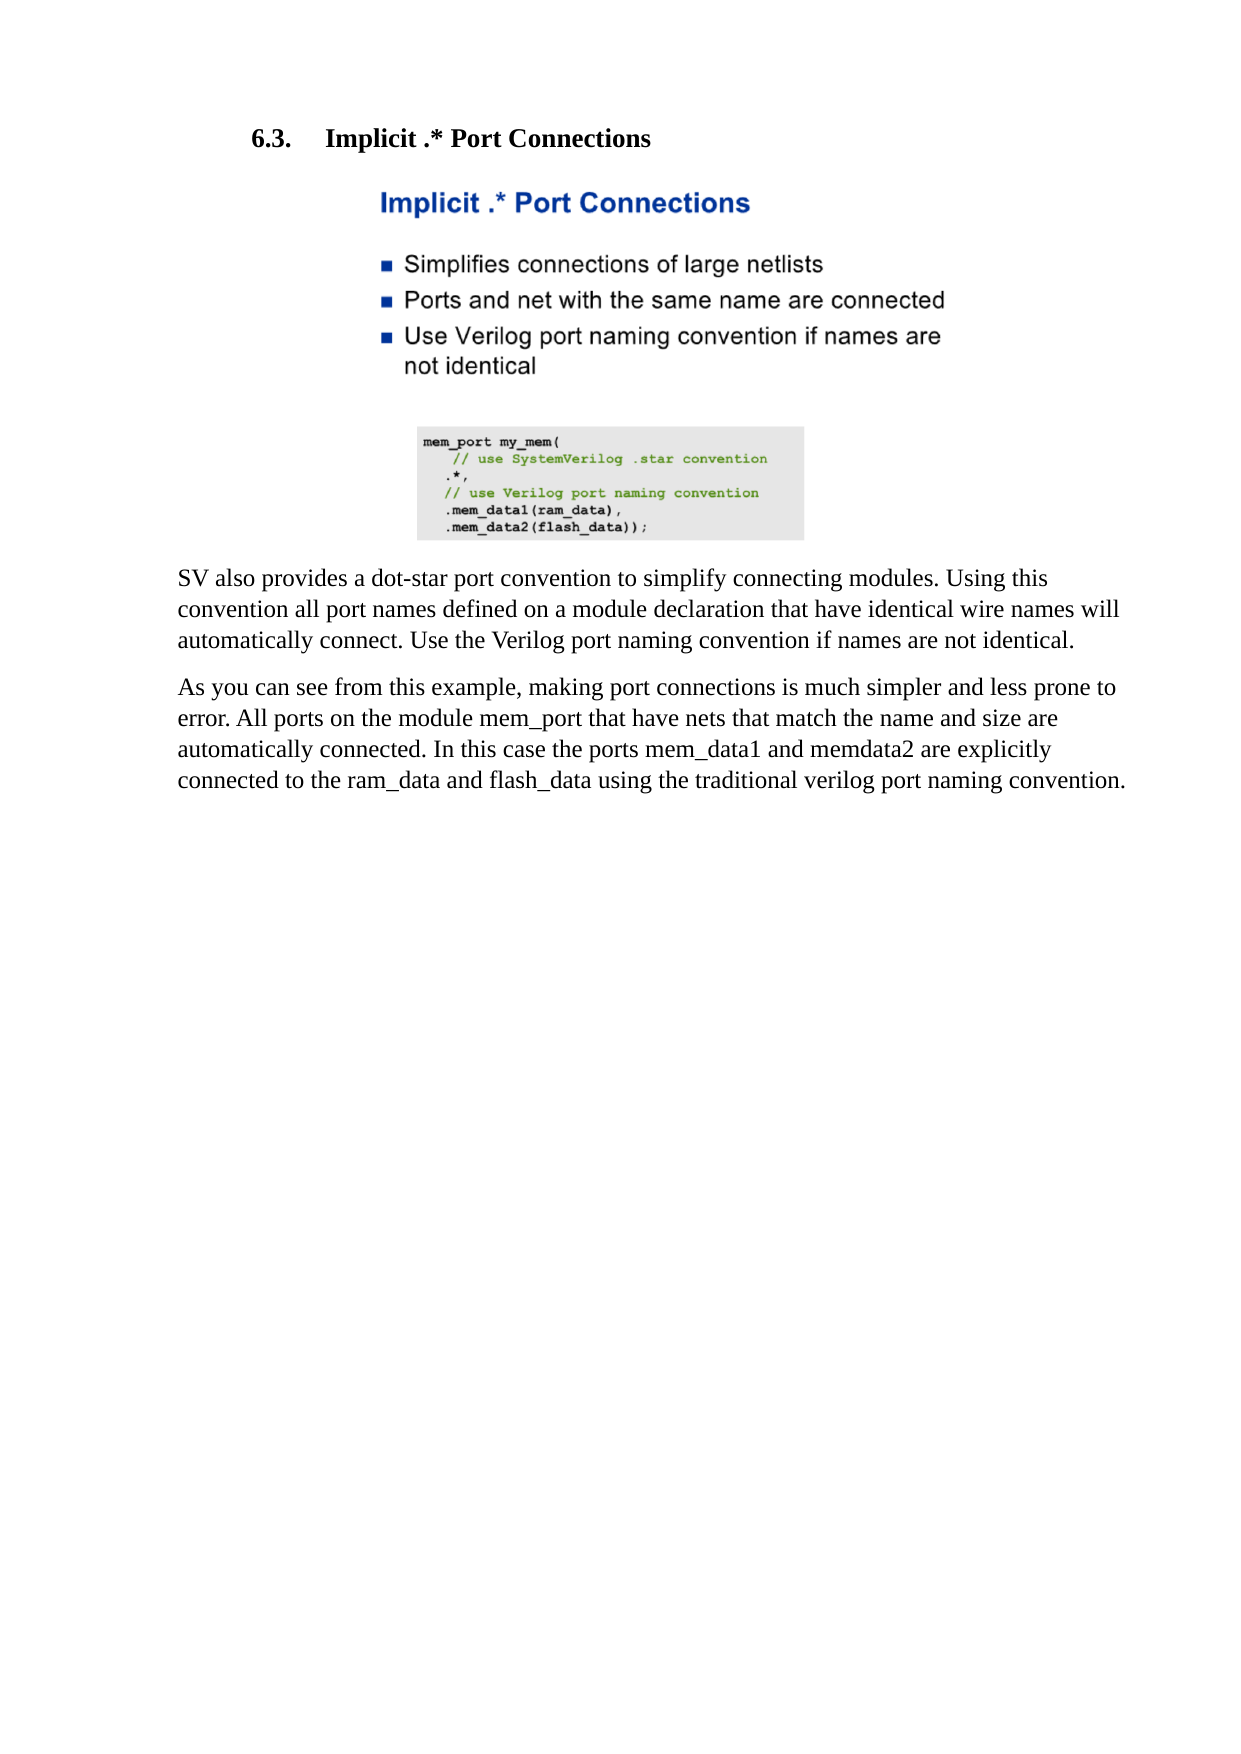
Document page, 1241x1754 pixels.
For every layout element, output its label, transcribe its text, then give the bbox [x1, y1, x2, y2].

picture [371, 180, 958, 544]
subtitle Implicit .* Port Connections [251, 122, 1152, 153]
text As you can see from this example, making port connections is much simpler and less prone to error. All ports on the module mem_port that have nets that match the name and size are automatically connected. In this case the ports mem_data1 and memdata2 are explicitly connected to the ram_data and flash_data using the traditional verilog port naming convention. [177, 672, 1152, 794]
text SV also provides a dot-star port convention to simplify connecting modules. Using this convention all port names defined on a module declaration that have identical wire names will automatically connect. Use the Verilog port naming convention if names are not identical. [177, 563, 1152, 653]
